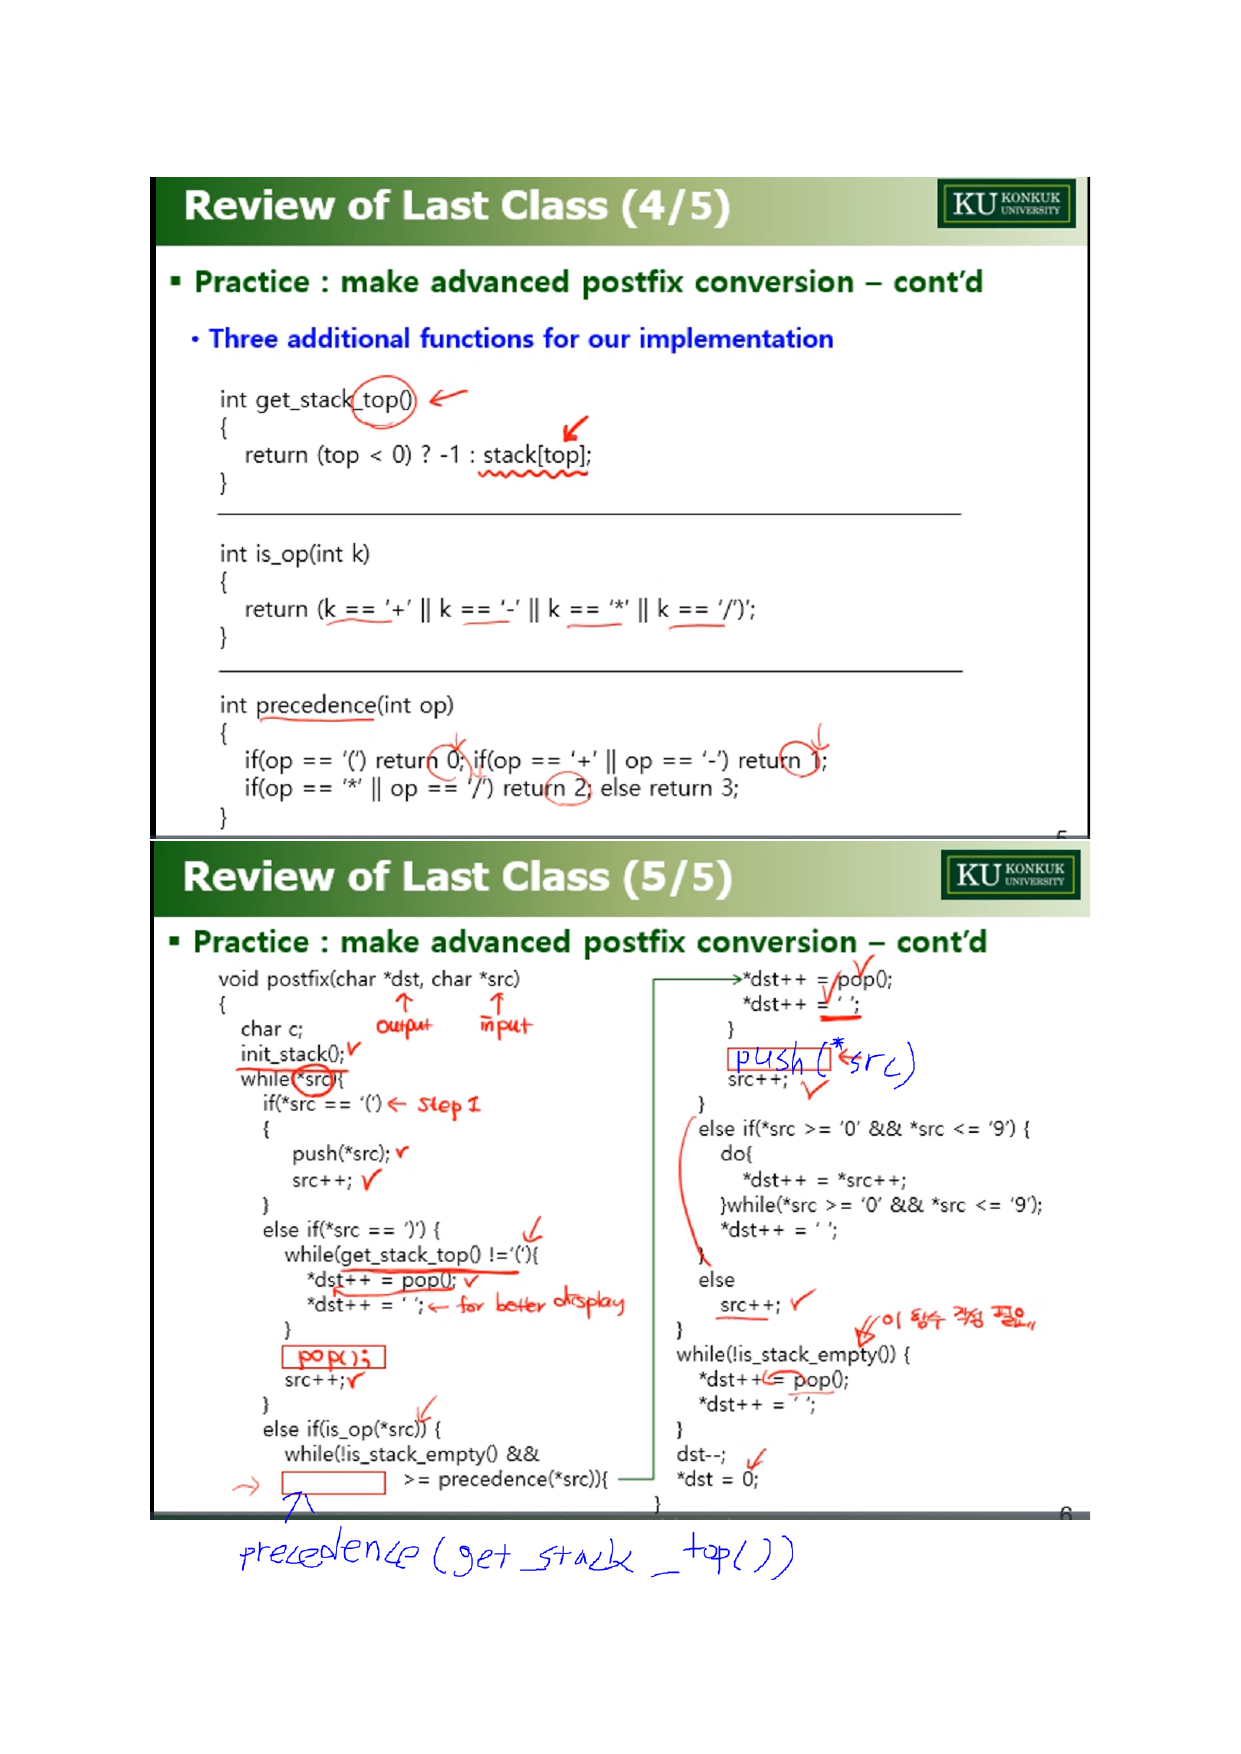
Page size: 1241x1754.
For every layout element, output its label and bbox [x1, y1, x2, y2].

picture [150, 177, 1091, 839]
picture [150, 841, 1091, 1580]
